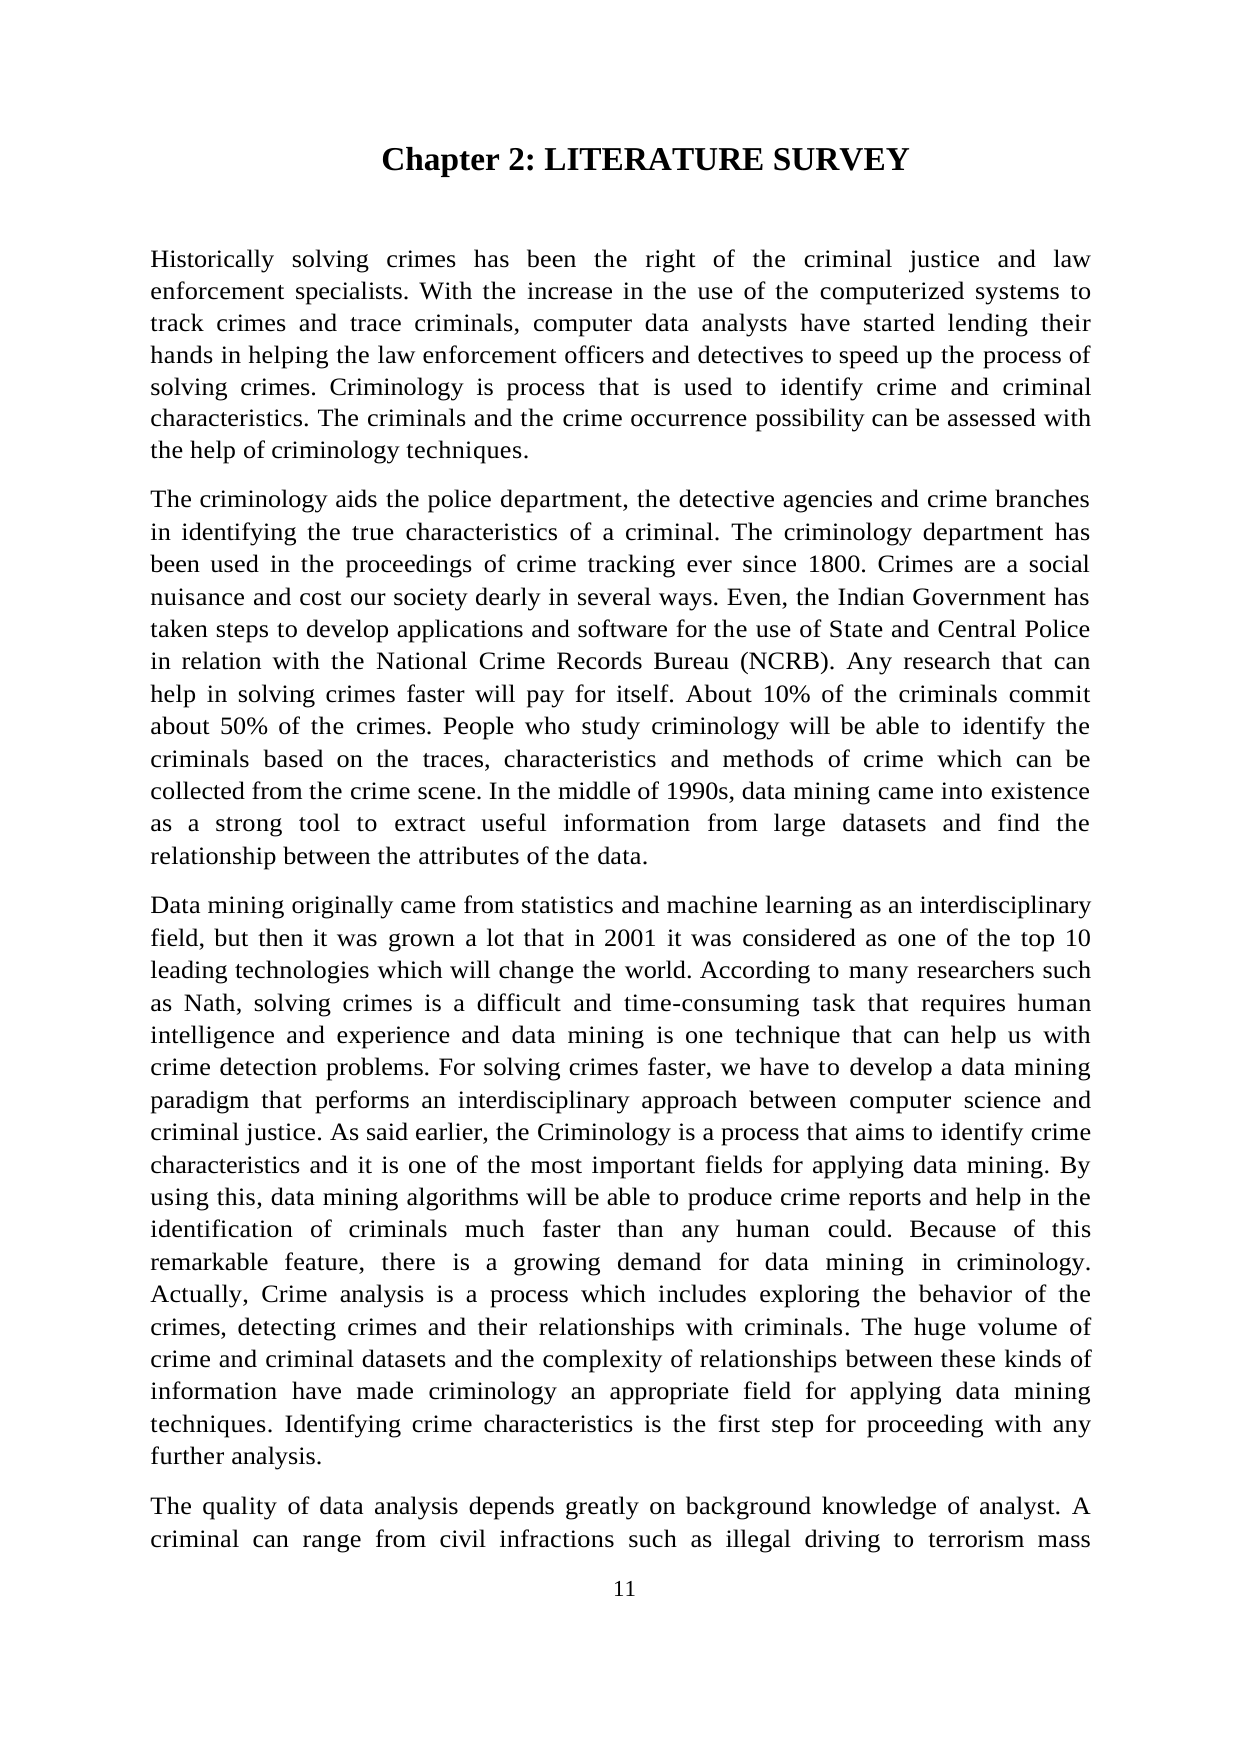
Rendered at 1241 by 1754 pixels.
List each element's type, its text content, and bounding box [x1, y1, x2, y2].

subtitle Chapter 2: LITERATURE SURVEY [131, 139, 1117, 178]
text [150, 1491, 1092, 1552]
text Data mining originally came from statistics and machine learning as an interdisciplinary field, but then it was grown a lot that in 2001 it was considered as one of the top 10 leading technologies which will change the world. According to many researchers such as Nath, solving crimes is a difficult and time-consuming task that requires human intelligence and experience and data mining is one technique that can help us with crime detection problems. For solving crimes faster, we have to develop a data mining paradigm that performs an interdisciplinary approach between computer science and criminal justice. As said earlier, the Criminology is a process that aims to identify crime characteristics and it is one of the most important fields for applying data mining. By using this, data mining algorithms will be able to produce crime reports and help in the identification of criminals much faster than any human could. Because of this remarkable feature, there is a growing demand for data mining in criminology. Actually, Crime analysis is a process which includes exploring the behavior of the crimes, detecting crimes and their relationships with criminals. The huge volume of crime and criminal datasets and the complexity of relationships between these kinds of information have made criminology an appropriate field for applying data mining techniques. Identifying crime characteristics is the first step for proceeding with any further analysis. [150, 891, 1091, 1470]
text The criminology aids the police department, the detective agencies and crime branches in identifying the true characteristics of a criminal. The criminology department has been used in the proceedings of crime tracking ever since 1800. Crimes are a social nuisance and cost our society dearly in several ways. Even, the Indian Government has taken steps to develop applications and software for the use of State and Central Police in relation with the National Crime Records Bureau (NCRB). Any research that can help in solving crimes faster will pay for itself. About 10% of the criminals commit about 50% of the crimes. People who study criminology will be able to identify the criminals based on the traces, characteristics and methods of crime which can be collected from the crime scene. In the middle of 1990s, data mining came into existence as a strong tool to extract useful information from large datasets and find the relationship between the attributes of the data. [150, 484, 1090, 869]
text Historically solving crimes has been the right of the criminal justice and law enforcement specialists. With the increase in the use of the computerized systems to track crimes and trace criminals, computer data analysts have started lending their hands in helping the law enforcement officers and detectives to speed up the process of solving crimes. Criminology is process that is used to identify crime and criminal characteristics. The criminals and the crime occurrence possibility can be assessed with the help of criminology techniques. [150, 244, 1091, 464]
